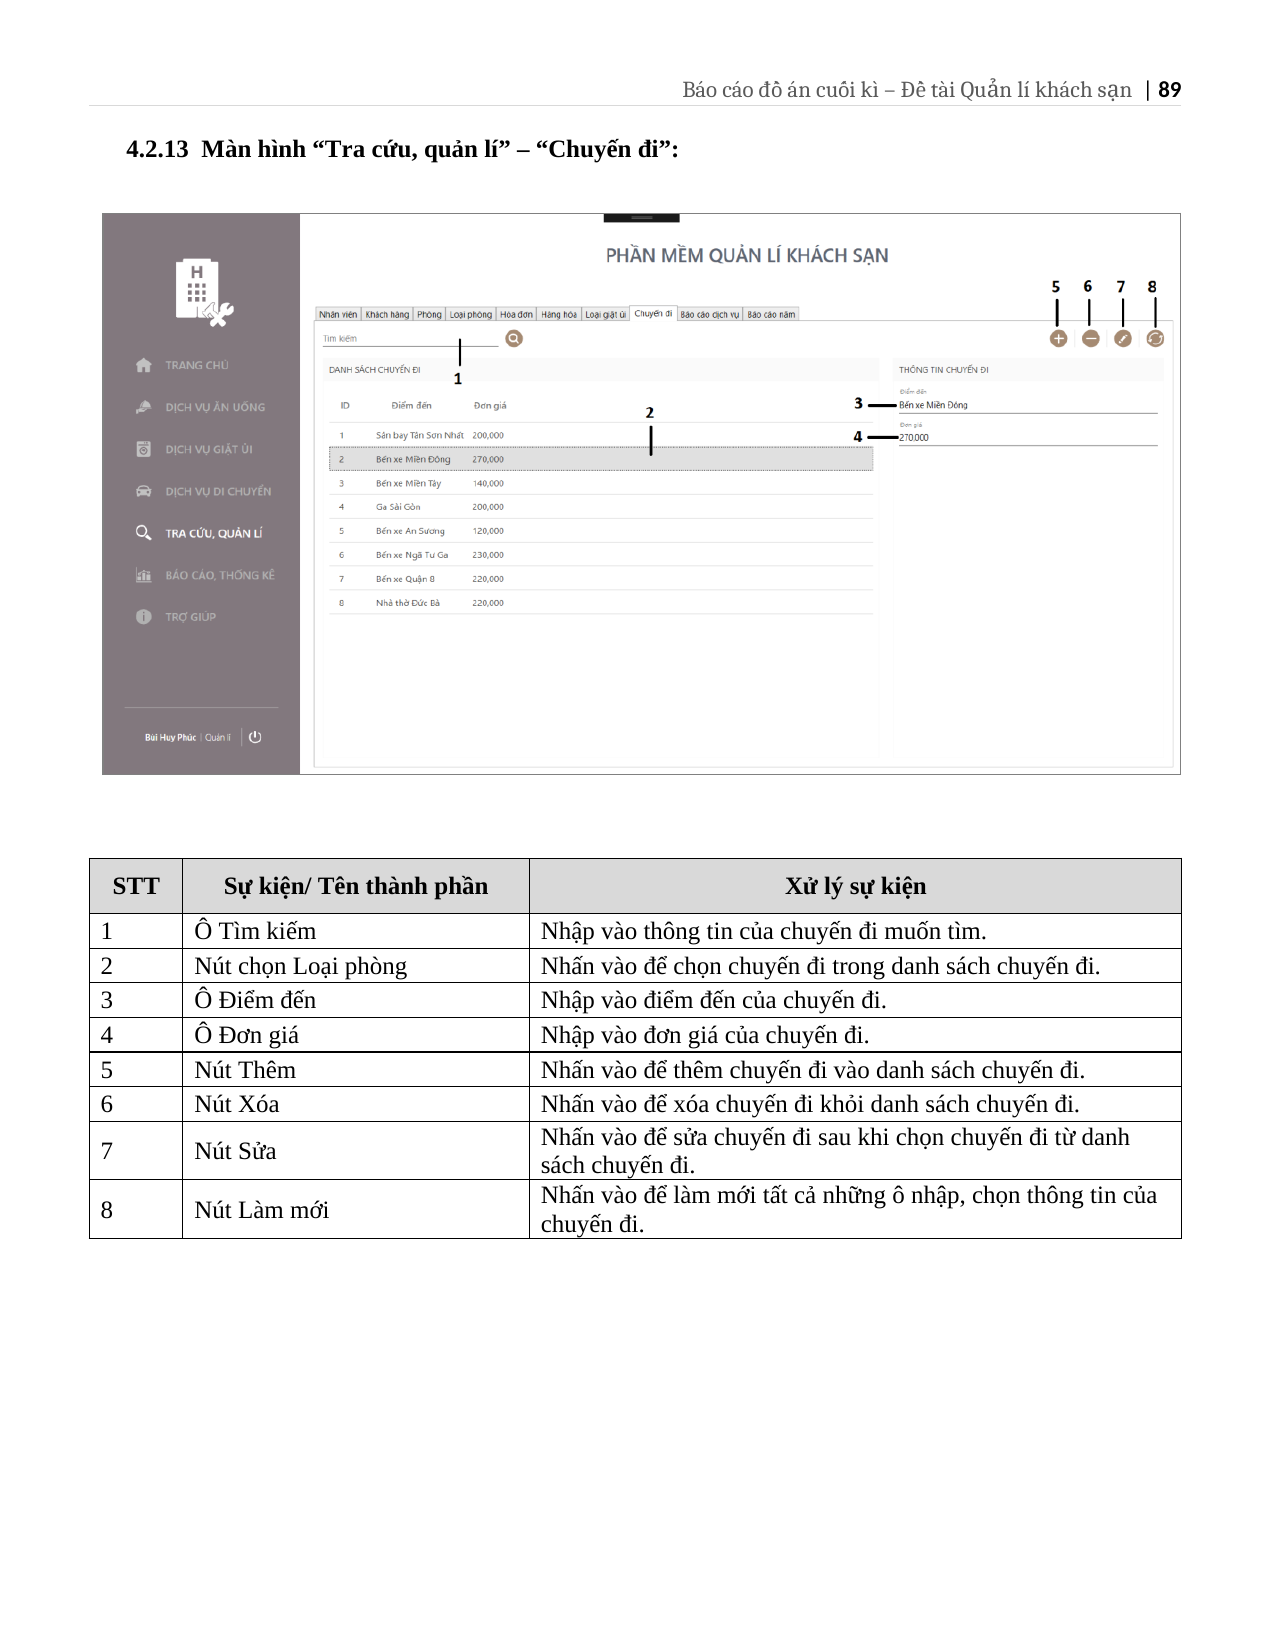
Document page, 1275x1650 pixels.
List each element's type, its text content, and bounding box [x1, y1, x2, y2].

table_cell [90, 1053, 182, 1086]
list Màn hình “Tra cứu, quản lí” – “Chuyến đi”: [126, 134, 1181, 163]
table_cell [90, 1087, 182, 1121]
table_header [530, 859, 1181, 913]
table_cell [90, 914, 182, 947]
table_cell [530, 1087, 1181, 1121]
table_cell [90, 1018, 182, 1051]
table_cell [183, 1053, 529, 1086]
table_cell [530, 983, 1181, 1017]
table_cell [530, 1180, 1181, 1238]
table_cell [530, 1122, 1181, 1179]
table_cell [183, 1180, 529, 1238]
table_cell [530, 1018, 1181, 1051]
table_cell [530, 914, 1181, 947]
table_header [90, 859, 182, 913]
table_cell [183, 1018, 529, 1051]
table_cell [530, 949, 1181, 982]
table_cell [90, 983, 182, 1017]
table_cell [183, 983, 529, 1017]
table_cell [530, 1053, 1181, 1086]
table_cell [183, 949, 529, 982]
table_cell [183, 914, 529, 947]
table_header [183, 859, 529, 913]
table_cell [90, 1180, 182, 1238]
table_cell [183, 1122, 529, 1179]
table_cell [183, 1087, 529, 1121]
picture [104, 214, 1180, 774]
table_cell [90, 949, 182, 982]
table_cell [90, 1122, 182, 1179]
